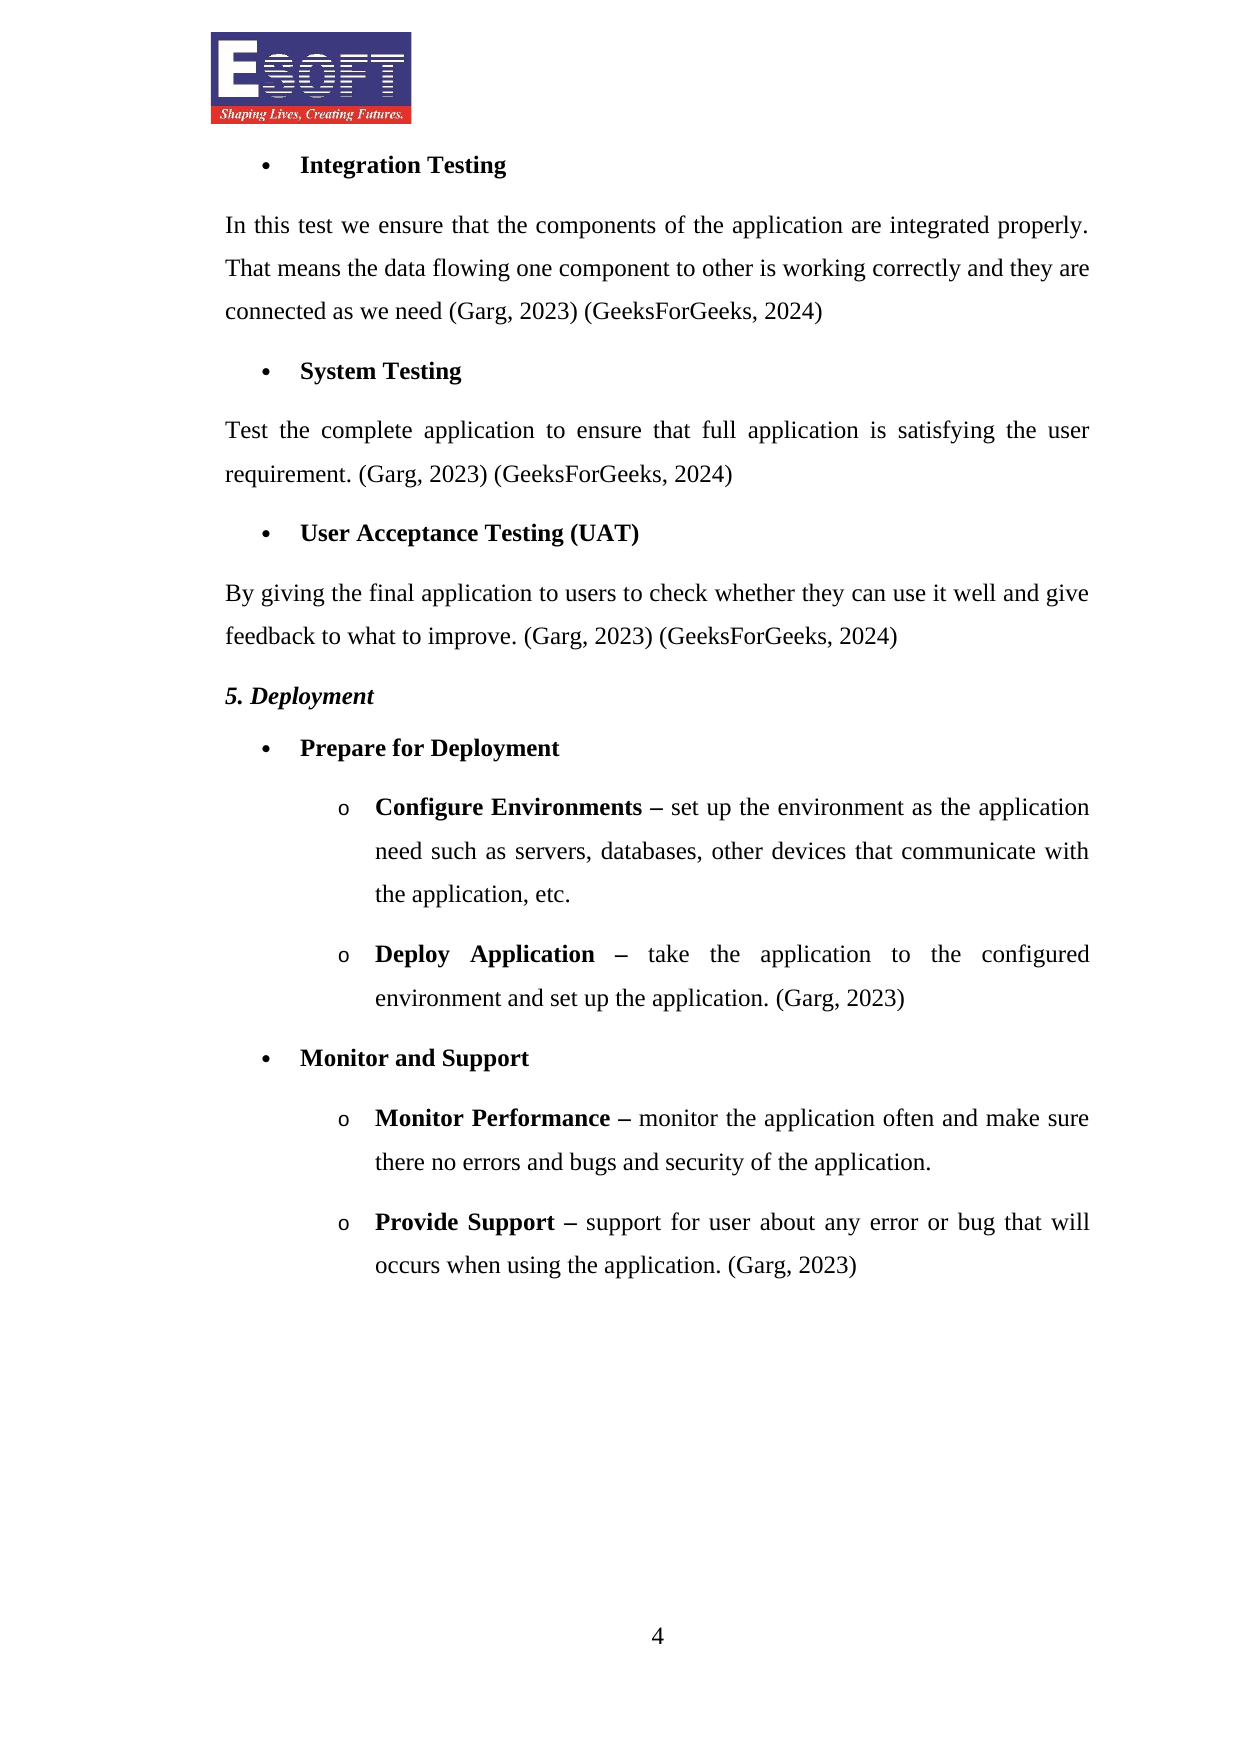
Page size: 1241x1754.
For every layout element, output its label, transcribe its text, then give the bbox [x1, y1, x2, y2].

list Configure Environments – set up the environment as the application need such as servers, databases, other devices that communicate with the application, etc. [337, 792, 1090, 908]
list System Testing [262, 356, 1090, 384]
picture [210, 32, 412, 124]
list Prepare for Deployment [262, 733, 1090, 761]
text In this test we ensure that the components of the application are integrated properly. That means the data flowing one component to other is working correctly and they are connected as we need [225, 210, 1090, 325]
list User Acceptance Testing (UAT) [262, 518, 1090, 547]
list Deploy Application – take the application to the configured environment and set up the application. [337, 939, 1090, 1012]
list Monitor and Support [262, 1043, 1090, 1072]
list Integration Testing [262, 150, 1090, 179]
text By giving the final application to users to check whether they can use it well and give feedback to what to improve. [225, 578, 1090, 650]
list Monitor Performance – monitor the application often and make sure there no errors and bugs and security of the application. [337, 1103, 1090, 1176]
text Test the complete application to ensure that full application is satisfying the user requirement. [225, 416, 1090, 487]
list Provide Support – support for user about any error or bug that will occurs when using the application. [337, 1207, 1090, 1279]
subtitle 5. Deployment [225, 681, 1090, 710]
